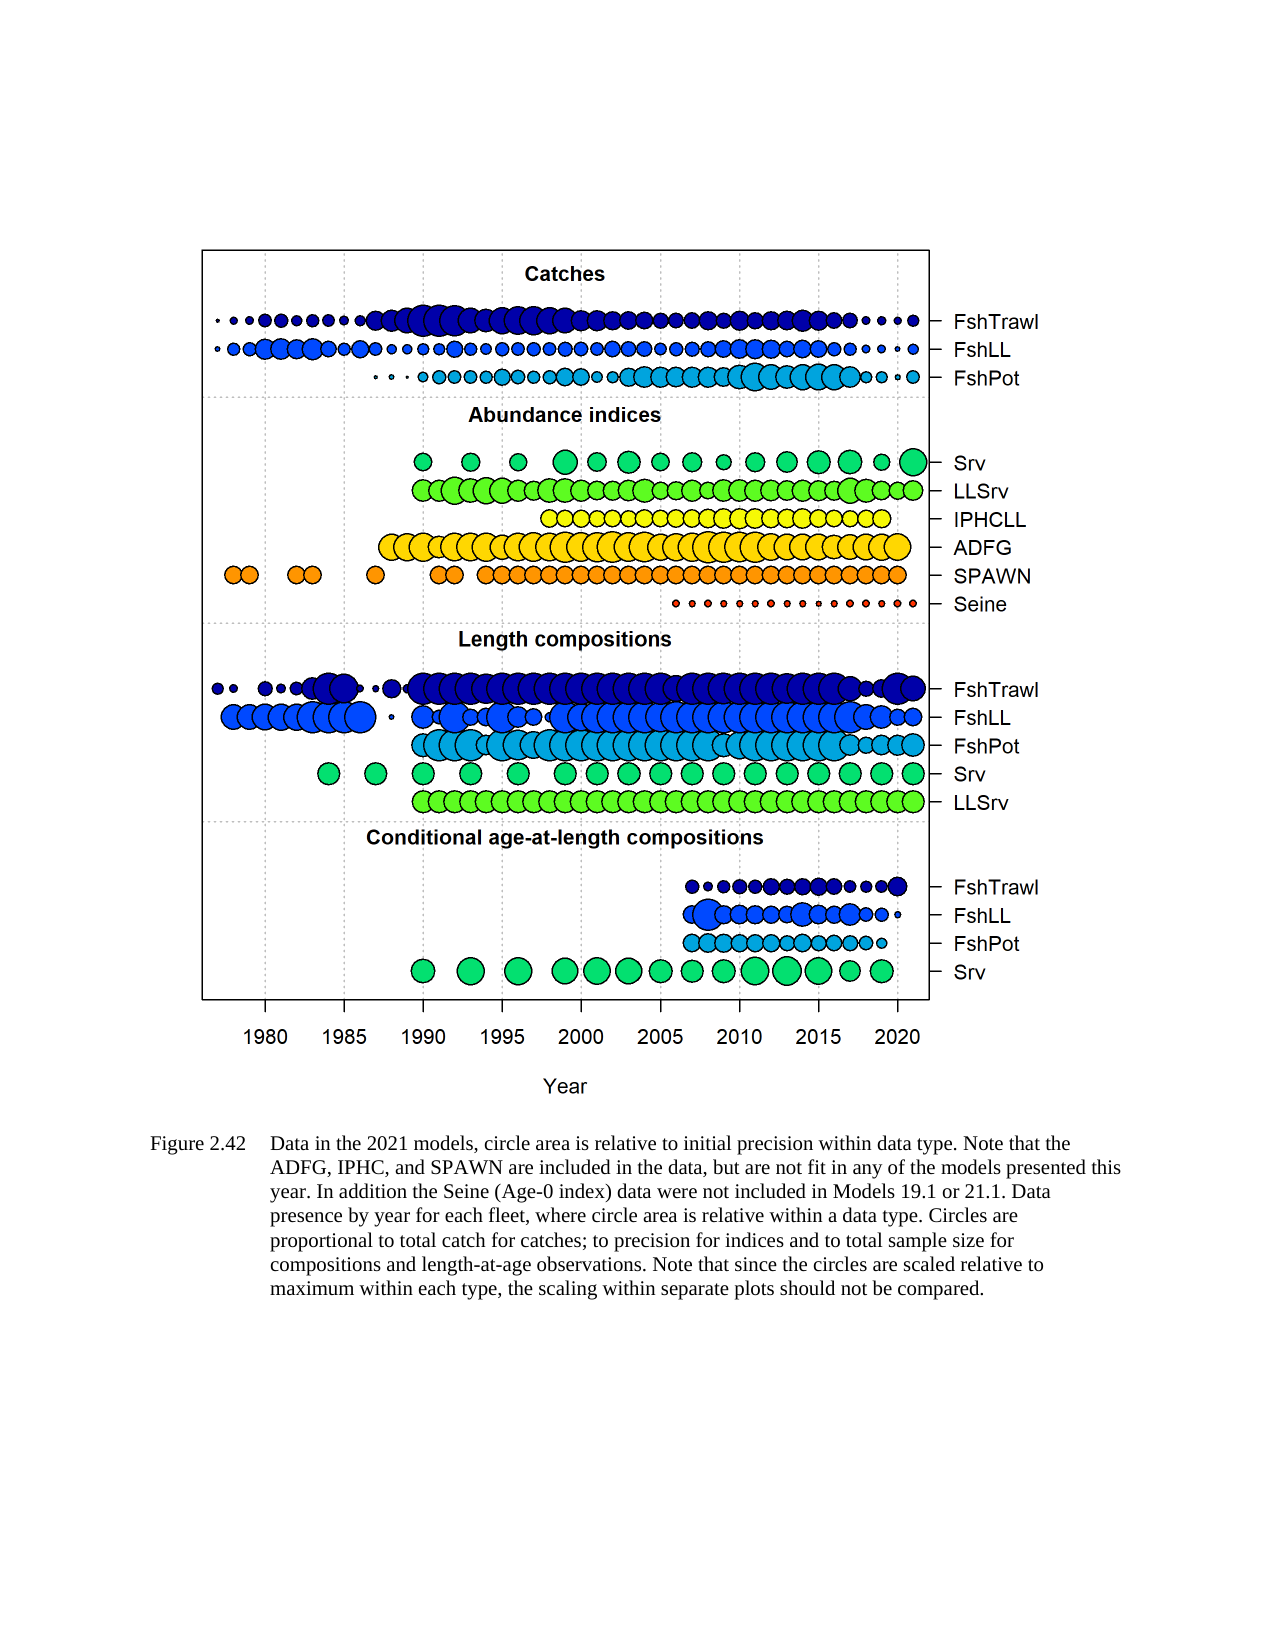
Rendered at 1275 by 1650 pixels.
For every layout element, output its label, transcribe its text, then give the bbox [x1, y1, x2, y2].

picture [150, 150, 1125, 1125]
text Figure 2.42 Data in the 2021 models, circle area is relative to initial precision within data type. Note that the ADFG, IPHC, and SPAWN are included in the data, but are not fit in any of the models presented this year. In addition the Seine (Age-0 index) data were not included in Models 19.1 or 21.1. Data presence by year for each fleet, where circle area is relative within a data type. Circles are proportional to total catch for catches; to precision for indices and to total sample size for compositions and length-at-age observations. Note that since the circles are scaled relative to maximum within each type, the scaling within separate plots should not be compared. [150, 1131, 1125, 1300]
